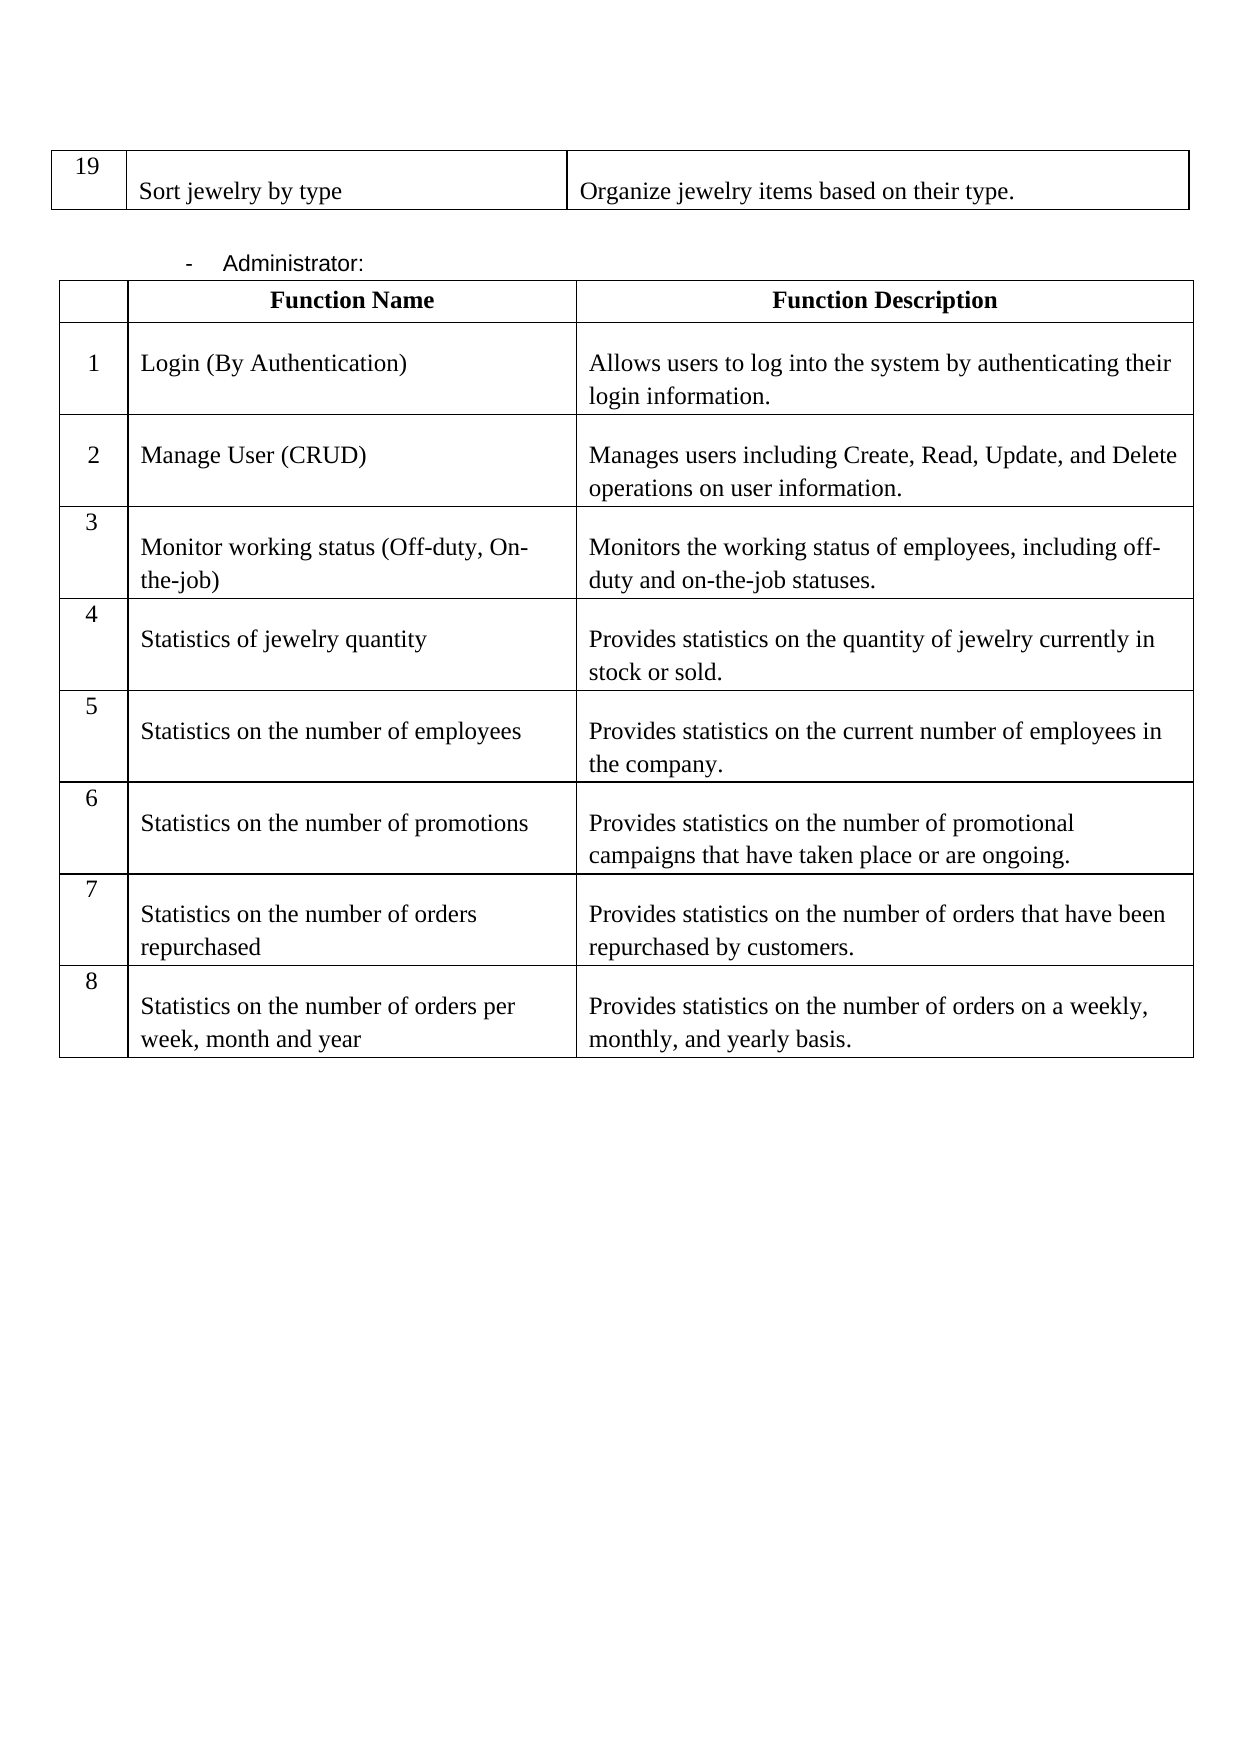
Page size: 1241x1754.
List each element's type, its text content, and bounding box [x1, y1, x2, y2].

table_cell Manage User (CRUD) [129, 415, 576, 506]
table_cell Provides statistics on the number of orders that have been repurchased by customers. [577, 875, 1193, 965]
table_cell Provides statistics on the quantity of jewelry currently in stock or sold. [577, 599, 1193, 689]
table_header Function Name [129, 281, 576, 322]
table_cell 4 [60, 599, 127, 689]
table_cell 1 [60, 323, 127, 414]
table_cell 2 [60, 415, 127, 506]
table_cell 5 [60, 691, 127, 781]
list Administrator: [185, 249, 1090, 276]
table_header Function Description [577, 281, 1193, 322]
table_cell Allows users to log into the system by authenticating their login information. [577, 323, 1193, 414]
table_cell Statistics on the number of employees [129, 691, 576, 781]
table_cell 19 [52, 151, 126, 209]
table_cell Statistics on the number of orders per week, month and year [129, 966, 576, 1057]
table_cell Statistics on the number of promotions [129, 783, 576, 873]
table_cell 6 [60, 783, 127, 873]
table_header [60, 281, 127, 322]
table_cell Monitors the working status of employees, including off-duty and on-the-job statuses. [577, 507, 1193, 598]
table_cell Provides statistics on the number of promotional campaigns that have taken place or are ongoing. [577, 783, 1193, 873]
table_cell Manages users including Create, Read, Update, and Delete operations on user information. [577, 415, 1193, 506]
table_cell Statistics of jewelry quantity [129, 599, 576, 689]
table_cell Statistics on the number of orders repurchased [129, 875, 576, 965]
table_cell 3 [60, 507, 127, 598]
table_cell Organize jewelry items based on their type. [568, 151, 1188, 209]
table_cell Sort jewelry by type [127, 151, 566, 209]
table_cell 7 [60, 875, 127, 965]
table_cell Login (By Authentication) [129, 323, 576, 414]
table_cell 8 [60, 966, 127, 1057]
table_cell Monitor working status (Off-duty, On-the-job) [129, 507, 576, 598]
table_cell Provides statistics on the current number of employees in the company. [577, 691, 1193, 781]
table_cell Provides statistics on the number of orders on a weekly, monthly, and yearly basis. [577, 966, 1193, 1057]
